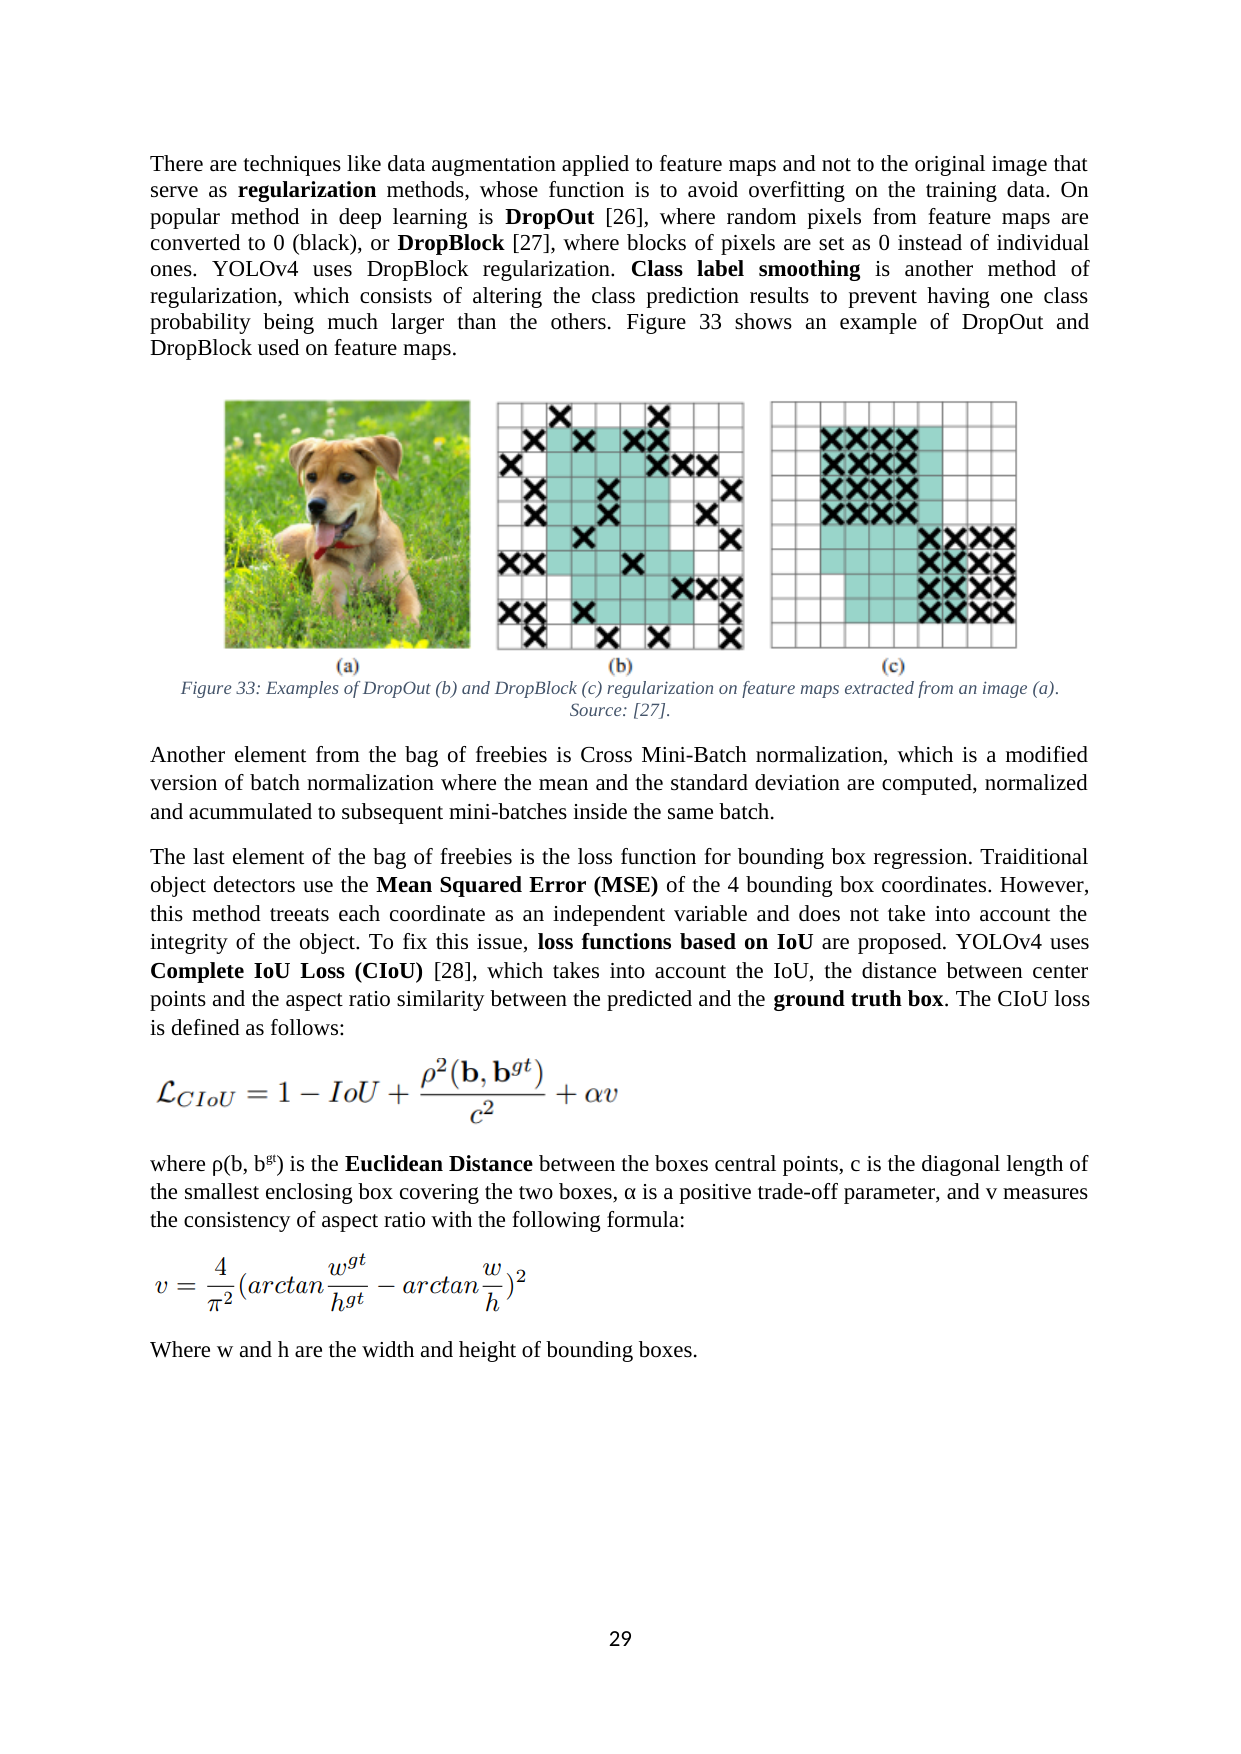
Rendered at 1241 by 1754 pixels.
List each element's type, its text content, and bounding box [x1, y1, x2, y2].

text where ρ(b, bgt) is the Euclidean Distance between the boxes central points, c is the diagonal length of the smallest enclosing box covering the two boxes, α is a positive trade-off parameter, and v measures the consistency of aspect ratio with the following formula: [150, 1149, 1090, 1233]
picture [150, 1251, 527, 1318]
text Figure 33: Examples of DropOut (b) and DropBlock (c) regularization on feature maps extracted from an image (a). Source: [27]. [150, 677, 1090, 720]
text There are techniques like data augmentation applied to feature maps and not to the original image that serve as regularization methods, whose function is to avoid overfitting on the training data. On popular method in deep learning is DropOut [26], where random pixels from feature maps are converted to 0 (black), or DropBlock [27], where blocks of pixels are set as 0 instead of individual ones. YOLOv4 uses DropBlock regularization. Class label smoothing is another method of regularization, which consists of altering the class prediction results to prevent having one class probability being much larger than the others. Figure 33 shows an example of DropOut and DropBlock used on feature maps. [150, 150, 1090, 361]
text Where w and h are the width and height of bounding boxes. [150, 1336, 1090, 1363]
text The last element of the bag of freebies is the loss function for bounding box regression. Traiditional object detectors use the Mean Squared Error (MSE) of the 4 bounding box coordinates. However, this method treeats each coordinate as an independent variable and does not take into account the integrity of the object. To fix this issue, loss functions based on IoU are proposed. YOLOv4 uses Complete IoU Loss (CIoU) [28], which takes into account the IoU, the distance between center points and the aspect ratio similarity between the predicted and the ground truth box. The CIoU loss is defined as follows: [150, 843, 1090, 1040]
text Another element from the bag of freebies is Cross Mini-Batch normalization, which is a modified version of batch normalization where the mean and the standard deviation are computed, normalized and acummulated to subsequent mini-batches inside the same batch. [150, 741, 1090, 824]
picture [216, 389, 1024, 677]
picture [150, 1058, 620, 1131]
